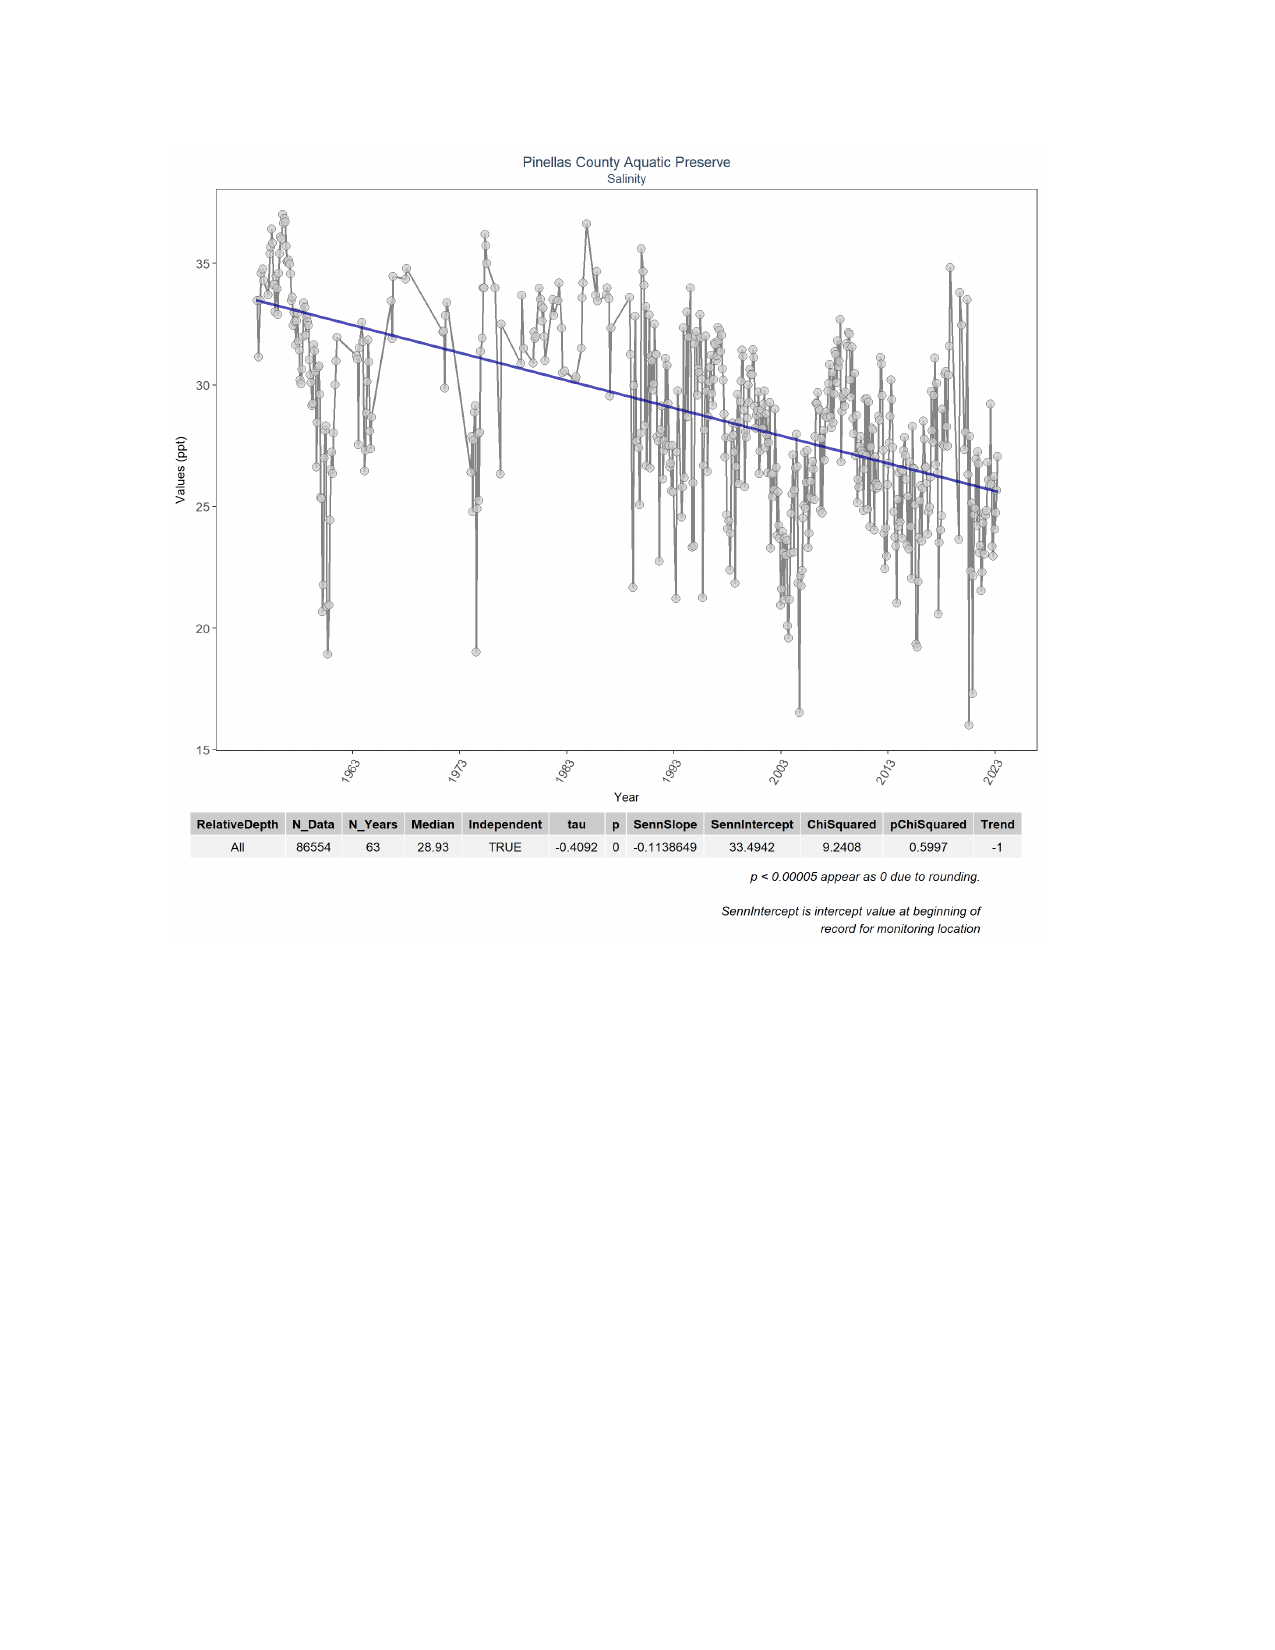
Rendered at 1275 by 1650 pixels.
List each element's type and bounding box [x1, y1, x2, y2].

picture [168, 150, 1044, 938]
